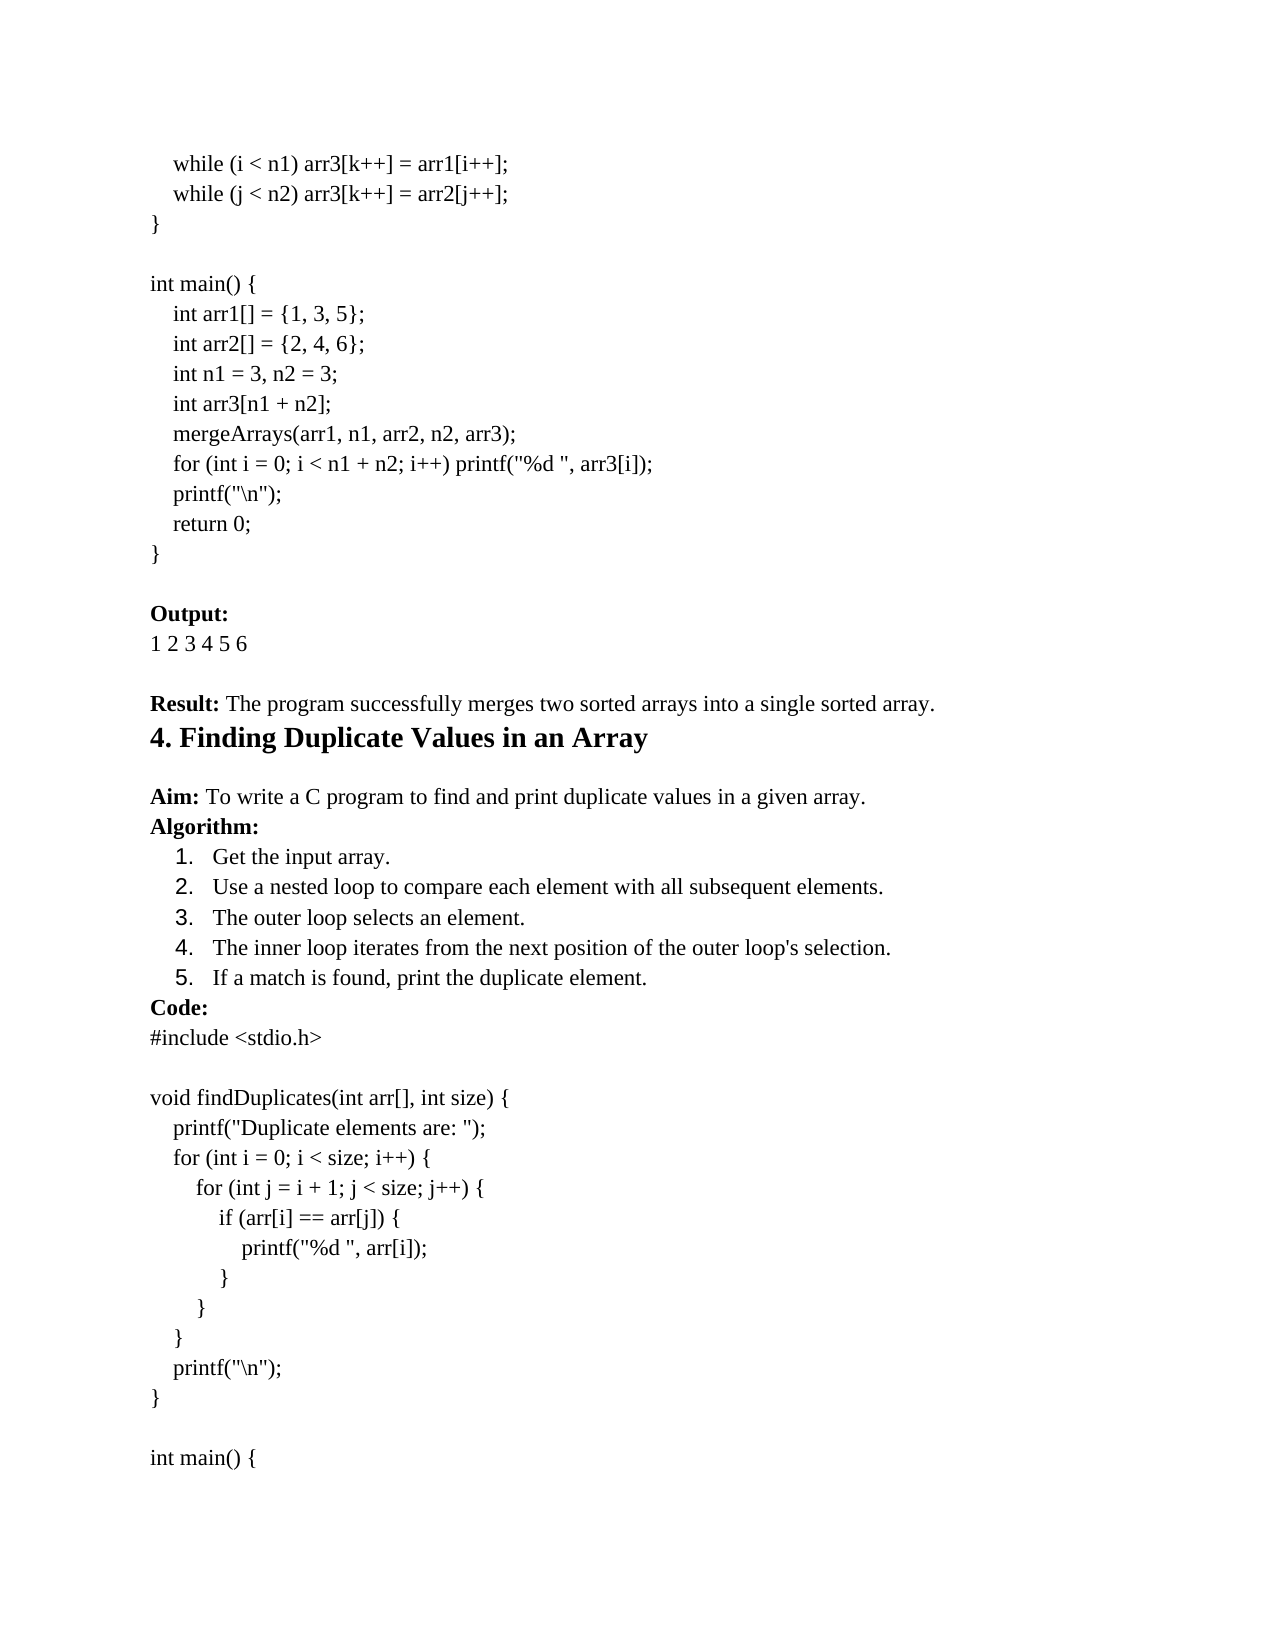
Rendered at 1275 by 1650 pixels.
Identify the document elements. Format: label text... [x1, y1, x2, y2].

list If a match is found, print the duplicate element. [175, 964, 1125, 990]
text Aim: To write a C program to find and print duplicate values in a given array. [150, 783, 1125, 809]
text Algorithm: [150, 813, 1125, 839]
text Result: The program successfully merges two sorted arrays into a single sorted array. [150, 690, 1125, 716]
text Code: [150, 994, 1125, 1020]
list Get the input array. [175, 843, 1125, 870]
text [150, 150, 1125, 596]
list The inner loop iterates from the next position of the outer loop's selection. [175, 933, 1125, 960]
text 1 2 3 4 5 6 [150, 630, 1125, 686]
list The outer loop selects an element. [175, 903, 1125, 930]
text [150, 1024, 1125, 1470]
text Output: [150, 600, 1125, 626]
subtitle 4. Finding Duplicate Values in an Array [150, 720, 1125, 753]
list Use a nested loop to compare each element with all subsequent elements. [175, 873, 1125, 900]
